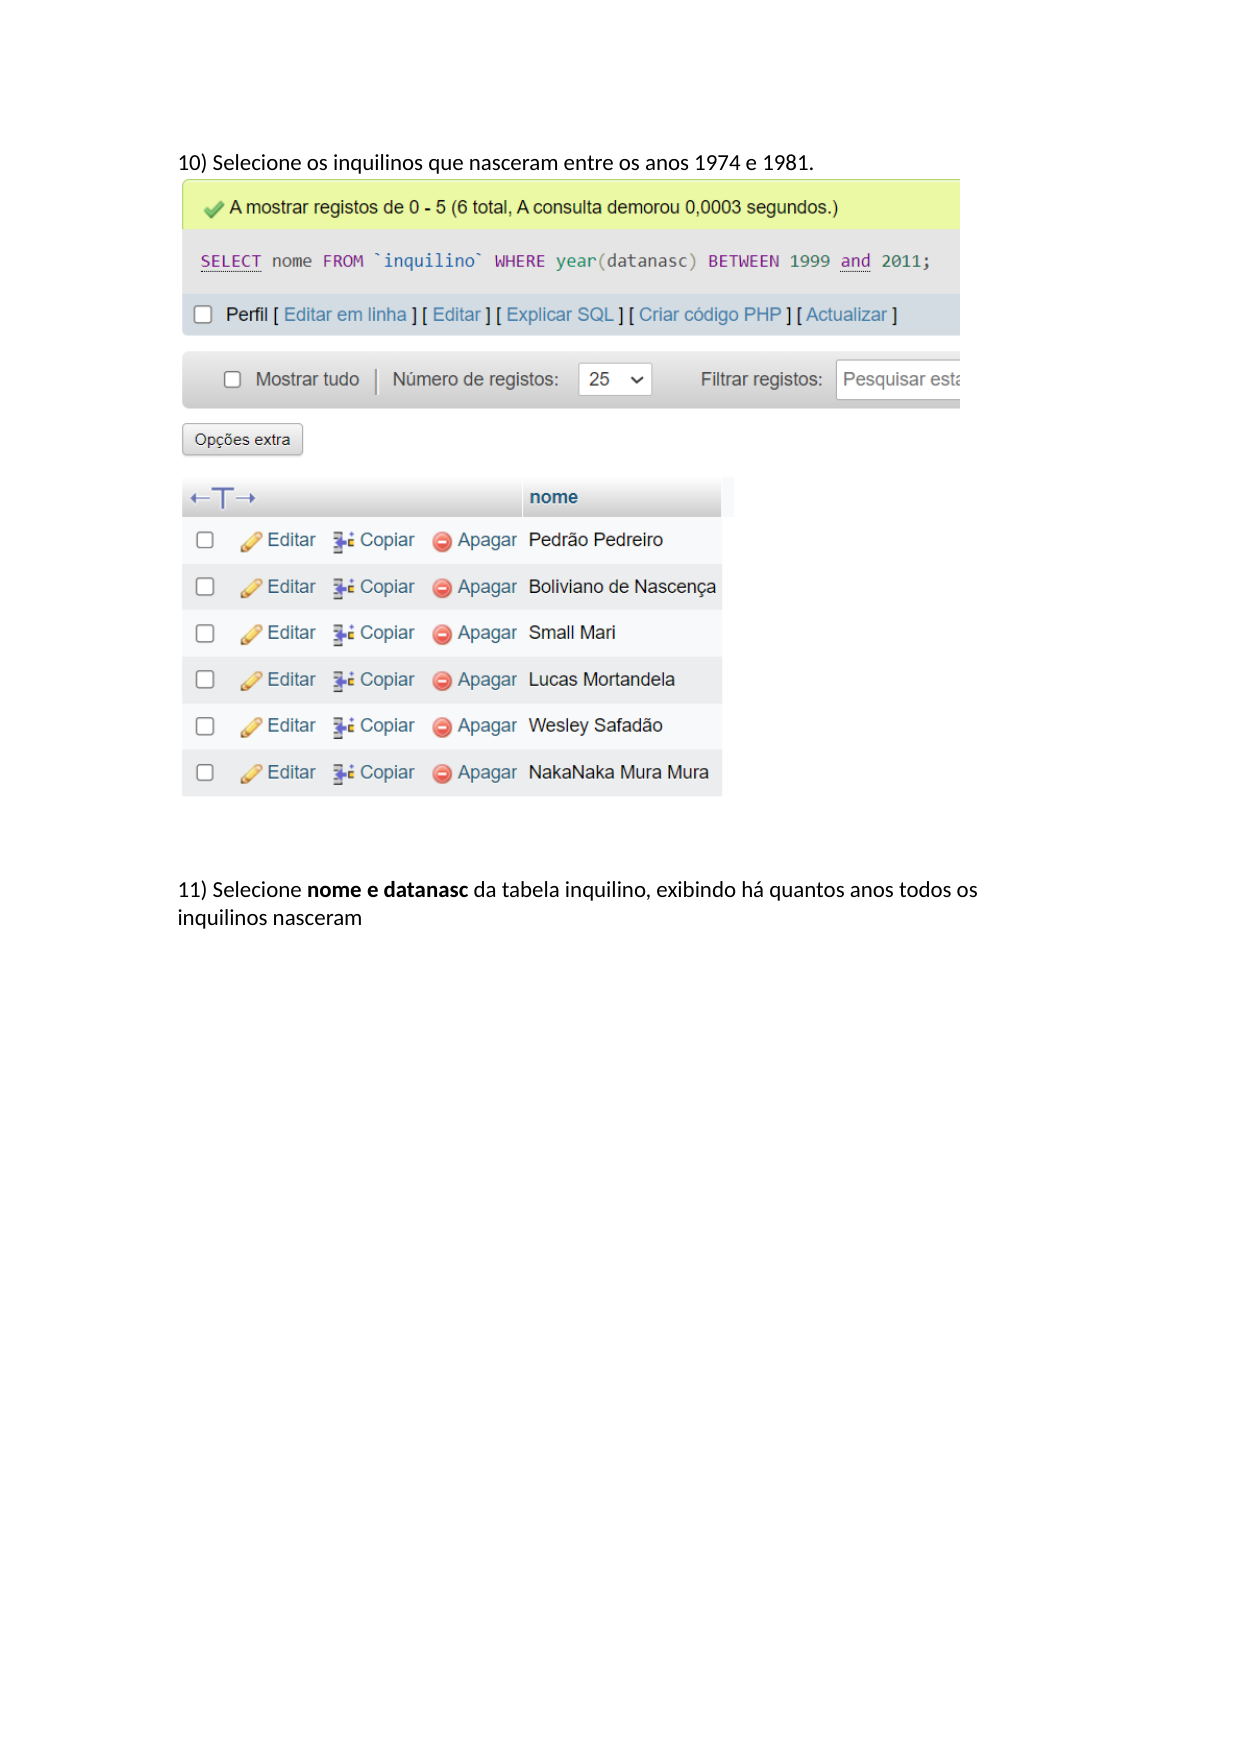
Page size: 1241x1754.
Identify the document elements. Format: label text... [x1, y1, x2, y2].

picture [177, 175, 960, 812]
text 10) Selecione os inquilinos que nasceram entre os anos 1974 e 1981. [177, 148, 1063, 176]
text 11) Selecione nome e datanasc da tabela inquilino, exibindo há quantos anos todos os inquilinos nasceram [177, 875, 1063, 931]
